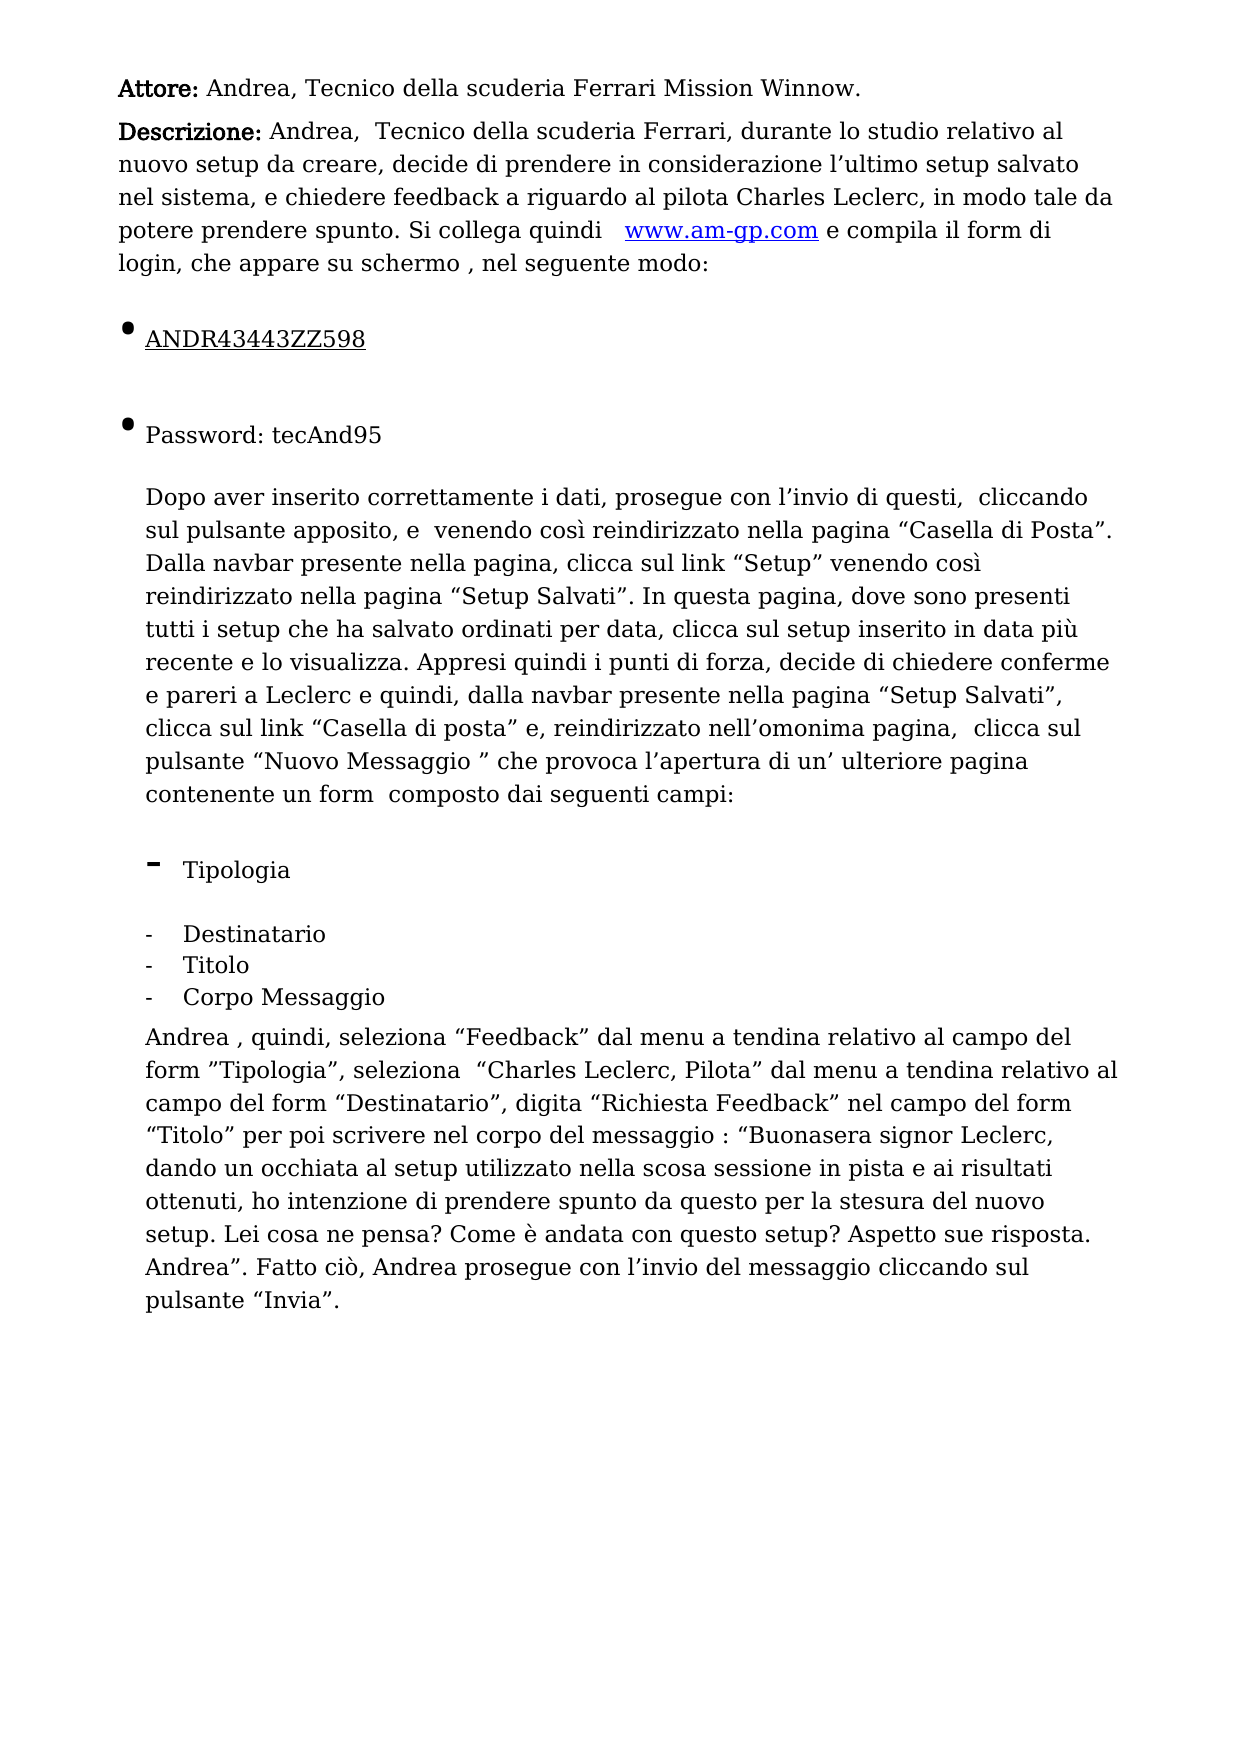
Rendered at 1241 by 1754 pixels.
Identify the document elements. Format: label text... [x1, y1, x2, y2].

list Corpo Messaggio [145, 981, 1122, 1012]
text Descrizione: Andrea, Tecnico della scuderia Ferrari, durante lo studio relativo al nuovo setup da creare, decide di prendere in considerazione l’ultimo setup salvato nel sistema, e chiedere feedback a riguardo al pilota Charles Leclerc, in modo tale da potere prendere spunto. Si collega quindi www.am-gp.com e compila il form di login, che appare su schermo , nel seguente modo: [118, 117, 1122, 276]
list Destinatario [145, 918, 1122, 949]
list Tipologia [145, 823, 1122, 894]
list ANDR43443ZZ598 [118, 292, 1122, 363]
text Dopo aver inserito correttamente i dati, prosegue con l’invio di questi, cliccando sul pulsante apposito, e venendo così reindirizzato nella pagina “Casella di Posta”. Dalla navbar presente nella pagina, clicca sul link “Setup” venendo così reindirizzato nella pagina “Setup Salvati”. In questa pagina, dove sono presenti tutti i setup che ha salvato ordinati per data, clicca sul setup inserito in data più recente e lo visualizza. Appresi quindi i punti di forza, decide di chiedere conferme e pareri a Leclerc e quindi, dalla navbar presente nella pagina “Setup Salvati”, clicca sul link “Casella di posta” e, reindirizzato nell’omonima pagina, clicca sul pulsante “Nuovo Messaggio ” che provoca l’apertura di un’ ulteriore pagina contenente un form composto dai seguenti campi: [145, 483, 1122, 807]
list Titolo [145, 949, 1122, 981]
text Andrea , quindi, seleziona “Feedback” dal menu a tendina relativo al campo del form ”Tipologia”, seleziona “Charles Leclerc, Pilota” dal menu a tendina relativo al campo del form “Destinatario”, digita “Richiesta Feedback” nel campo del form “Titolo” per poi scrivere nel corpo del messaggio : “Buonasera signor Leclerc, dando un occhiata al setup utilizzato nella scosa sessione in pista e ai risultati ottenuti, ho intenzione di prendere spunto da questo per la stesura del nuovo setup. Lei cosa ne pensa? Come è andata con questo setup? Aspetto sue risposta. Andrea”. Fatto ciò, Andrea prosegue con l’invio del messaggio cliccando sul pulsante “Invia”. [145, 1022, 1122, 1313]
list Password: tecAnd95 [118, 388, 1122, 458]
text Attore: Andrea, Tecnico della scuderia Ferrari Mission Winnow. [118, 74, 1122, 101]
